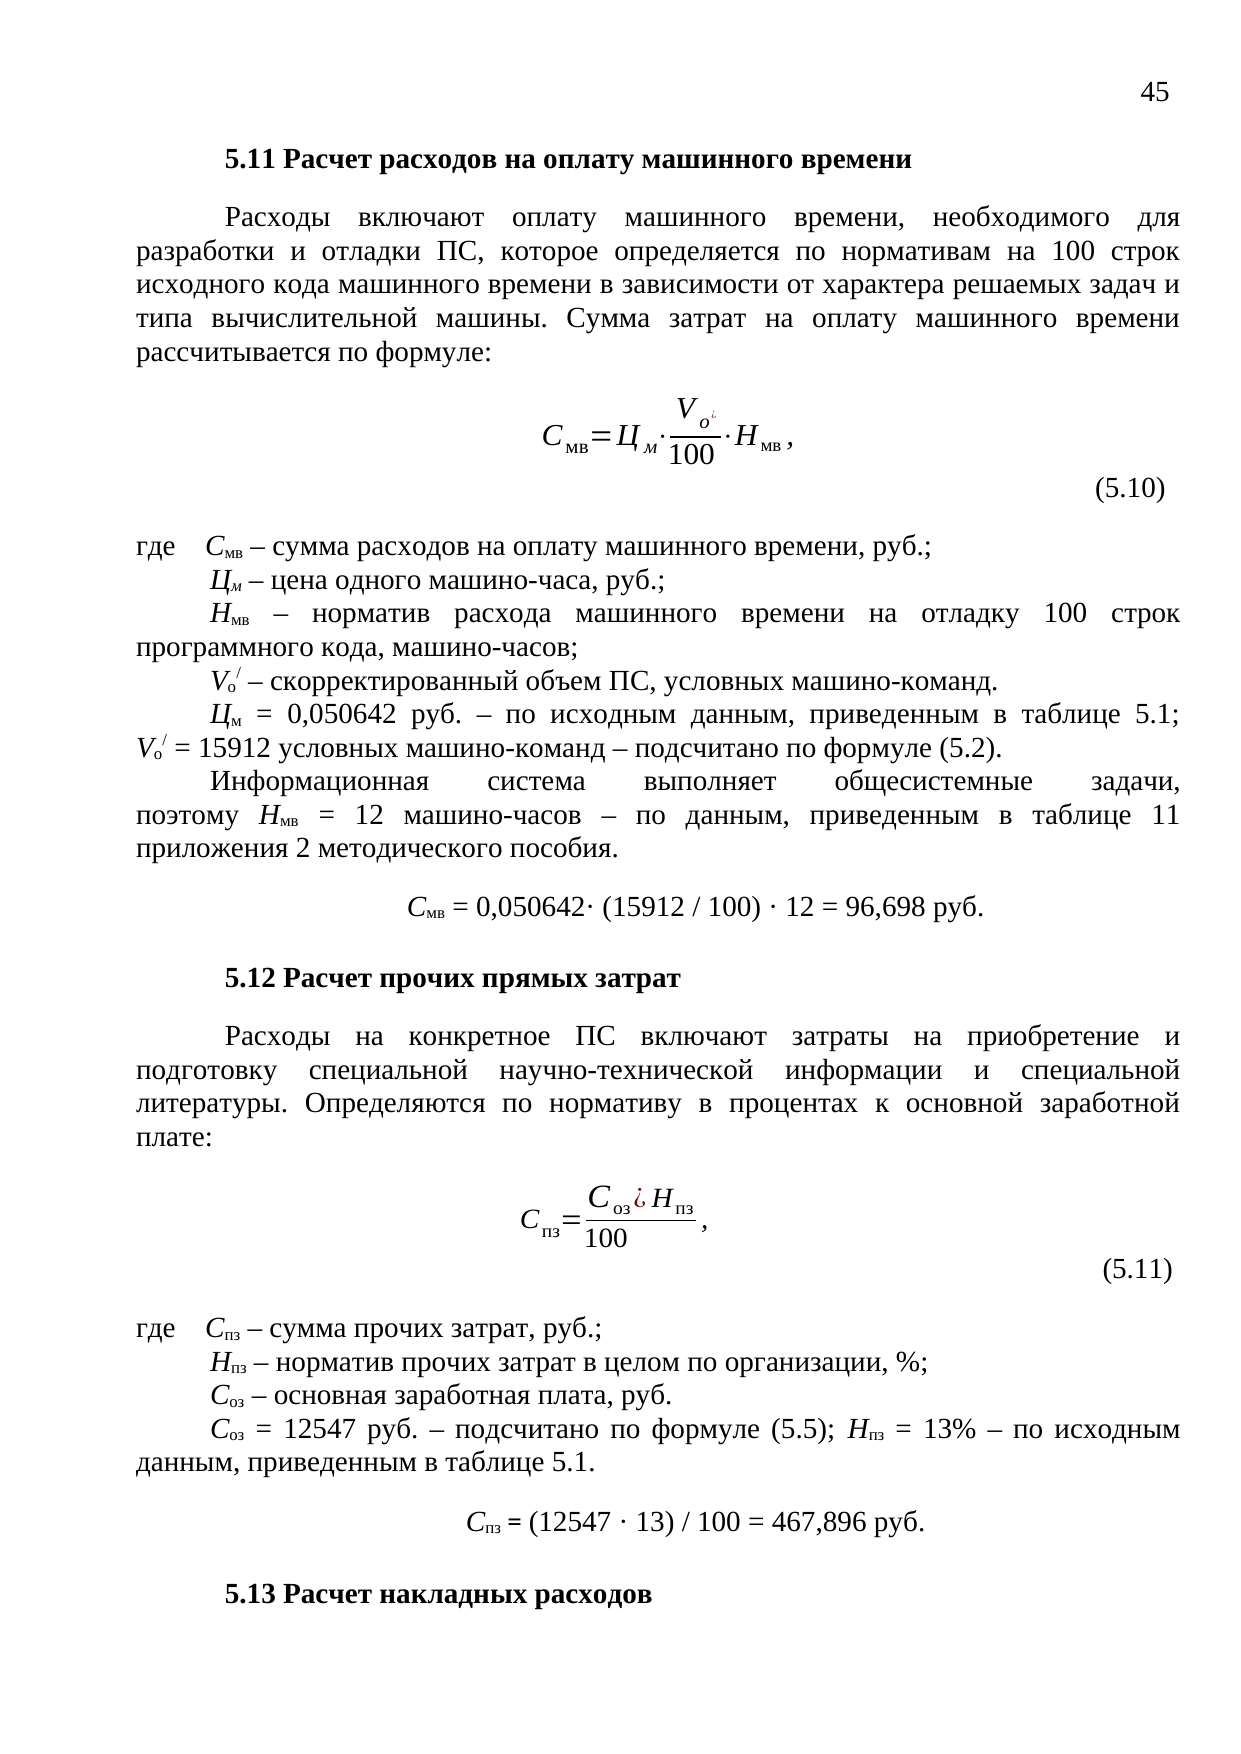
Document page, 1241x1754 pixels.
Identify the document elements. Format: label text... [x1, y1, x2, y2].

text Нпз – норматив прочих затрат в целом по организации, %; [136, 1344, 1181, 1377]
text Расходы включают оплату машинного времени, необходимого для разработки и отладки ПС, которое определяется по нормативам на 100 строк исходного кода машинного времени в зависимости от характера решаемых задач и типа вычислительной машины. Сумма затрат на оплату машинного времени рассчитывается по формуле: [136, 199, 1181, 367]
text Цм – цена одного машино-часа, руб.; [136, 562, 1181, 596]
text Соз = 12547 руб. – подсчитано по формуле (5.5); Нпз = 13% – по исходным данным, приведенным в таблице 5.1. [136, 1411, 1181, 1478]
text Смв = 0,050642· (15912 / 100) · 12 = 96,698 руб. [136, 889, 1181, 922]
text Нмв – норматив расхода машинного времени на отладку 100 строк программного кода, машино-часов; [136, 596, 1181, 663]
text (5.10) [136, 392, 1181, 503]
text Соз – основная заработная плата, руб. [136, 1377, 1181, 1411]
text где Смв – сумма расходов на оплату машинного времени, руб.; [136, 528, 1181, 562]
text Спз = (12547 · 13) / 100 = 467,896 руб. [136, 1503, 1181, 1538]
text Расходы на конкретное ПС включают затраты на приобретение и подготовку специальной научно-технической информации и специальной литературы. Определяются по нормативу в процентах к основной заработной плате: [136, 1018, 1181, 1153]
text Vo/ – скорректированный объем ПС, условных машино-команд. [136, 663, 1181, 696]
text Информационная система выполняет общесистемные задачи, поэтому Нмв = 12 машино-часов – по данным, приведенным в таблице 11 приложения 2 методического пособия. [136, 763, 1181, 864]
text 5.13 Расчет накладных расходов [136, 1576, 1181, 1609]
text 5.12 Расчет прочих прямых затрат [136, 960, 1181, 993]
text 5.11 Расчет расходов на оплату машинного времени [136, 141, 1181, 174]
text где Спз – сумма прочих затрат, руб.; [136, 1310, 1181, 1344]
text (5.11) [136, 1178, 1181, 1285]
text Цм = 0,050642 руб. – по исходным данным, приведенным в таблице 5.1; Vo/ = 15912 условных машино-команд – подсчитано по формуле (5.2). [136, 696, 1181, 763]
